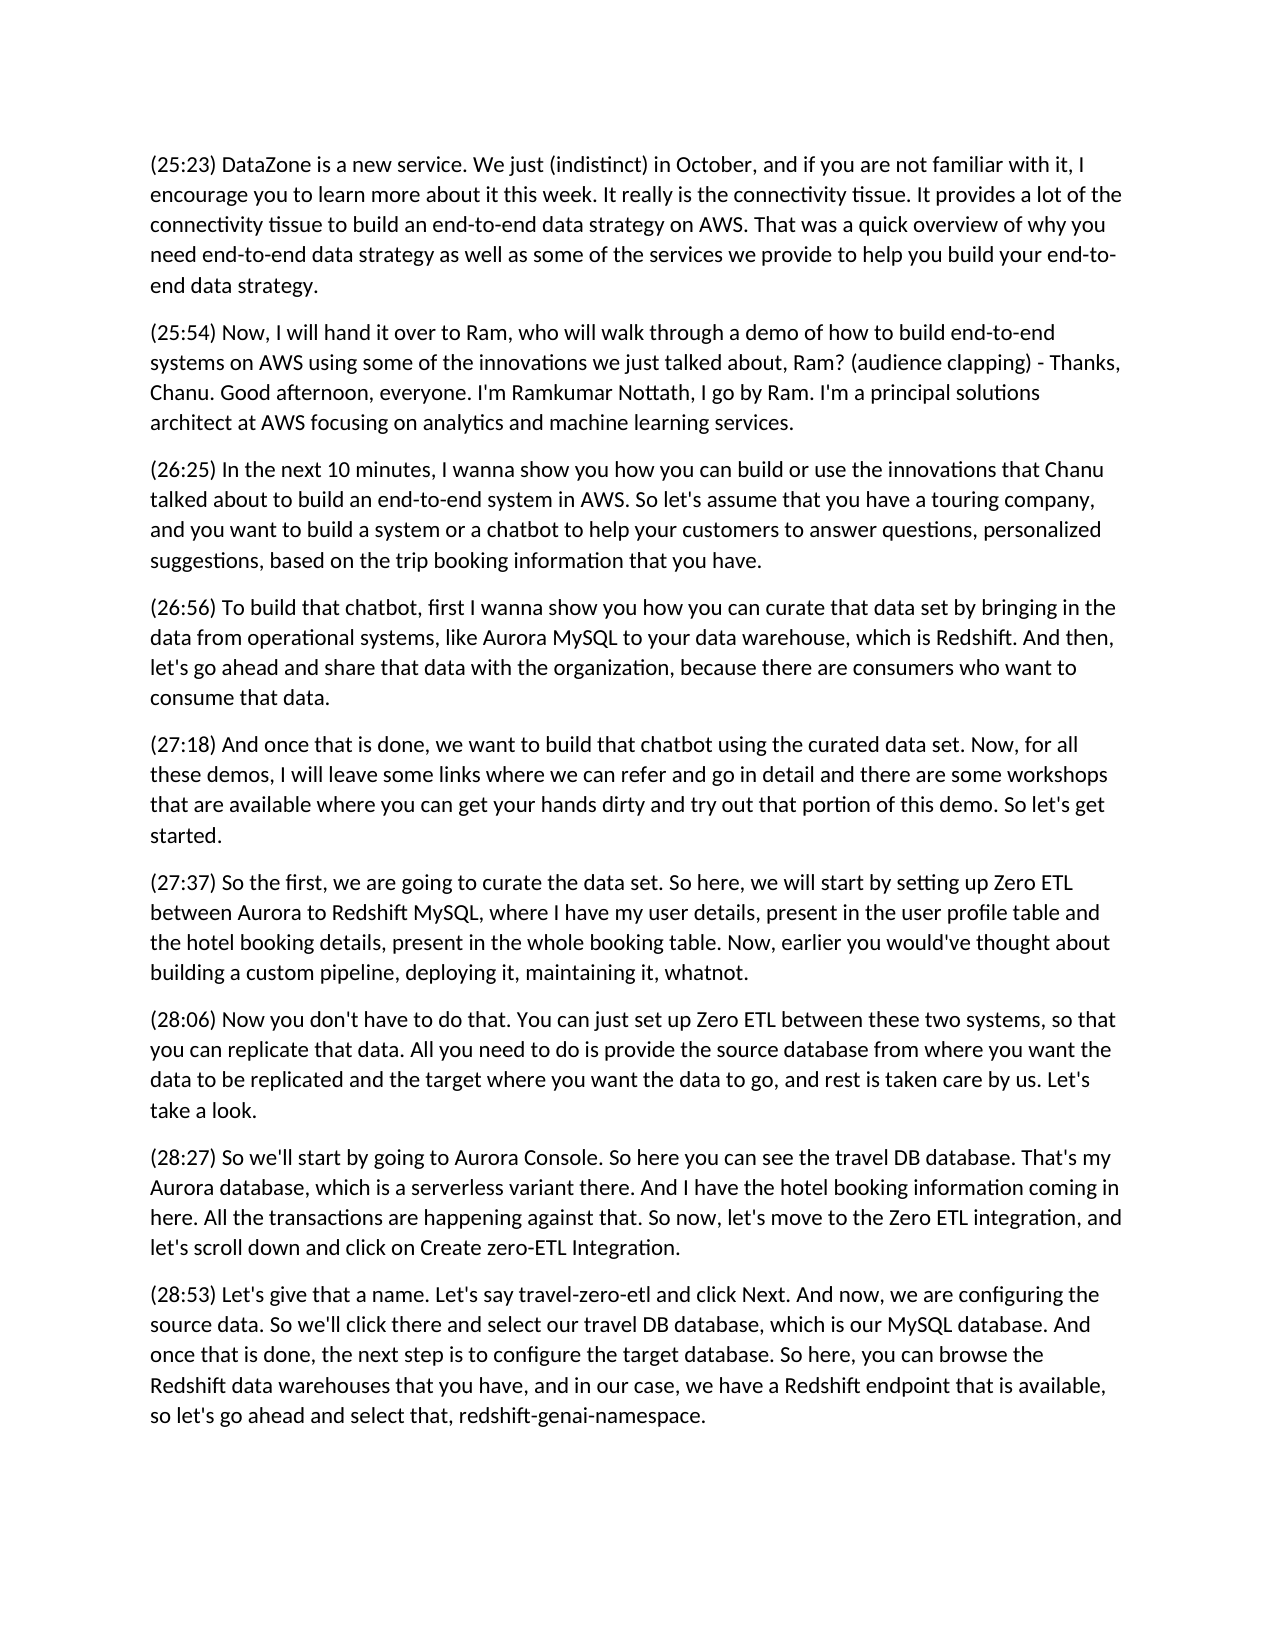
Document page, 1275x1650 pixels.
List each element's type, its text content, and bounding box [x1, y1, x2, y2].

text (27:18) And once that is done, we want to build that chatbot using the curated data set. Now, for all these demos, I will leave some links where we can refer and go in detail and there are some workshops that are available where you can get your hands dirty and try out that portion of this demo. So let's get started. [150, 730, 1125, 849]
text (28:53) Let's give that a name. Let's say travel-zero-etl and click Next. And now, we are configuring the source data. So we'll click there and select our travel DB database, which is our MySQL database. And once that is done, the next step is to configure the target database. So here, you can browse the Redshift data warehouses that you have, and in our case, we have a Redshift endpoint that is available, so let's go ahead and select that, redshift-genai-namespace. [150, 1280, 1125, 1429]
text (26:25) In the next 10 minutes, I wanna show you how you can build or use the innovations that Chanu talked about to build an end-to-end system in AWS. So let's assume that you have a touring company, and you want to build a system or a chatbot to help your customers to answer questions, personalized suggestions, based on the trip booking information that you have. [150, 455, 1125, 574]
text (25:54) Now, I will hand it over to Ram, who will walk through a demo of how to build end-to-end systems on AWS using some of the innovations we just talked about, Ram? (audience clapping) - Thanks, Chanu. Good afternoon, everyone. I'm Ramkumar Nottath, I go by Ram. I'm a principal solutions architect at AWS focusing on analytics and machine learning services. [150, 318, 1125, 436]
text (25:23) DataZone is a new service. We just (indistinct) in October, and if you are not familiar with it, I encourage you to learn more about it this week. It really is the connectivity tissue. It provides a lot of the connectivity tissue to build an end-to-end data strategy on AWS. That was a quick overview of why you need end-to-end data strategy as well as some of the services we provide to help you build your end-to-end data strategy. [150, 150, 1125, 299]
text (28:27) So we'll start by going to Aurora Console. So here you can see the travel DB database. That's my Aurora database, which is a serverless variant there. And I have the hotel booking information coming in here. All the transactions are happening against that. So now, let's move to the Zero ETL integration, and let's scroll down and click on Create zero-ETL Integration. [150, 1143, 1125, 1261]
text (26:56) To build that chatbot, first I wanna show you how you can curate that data set by bringing in the data from operational systems, like Aurora MySQL to your data warehouse, which is Redshift. And then, let's go ahead and share that data with the organization, because there are consumers who want to consume that data. [150, 593, 1125, 711]
text (27:37) So the first, we are going to curate the data set. So here, we will start by setting up Zero ETL between Aurora to Redshift MySQL, where I have my user details, present in the user profile table and the hotel booking details, present in the whole booking table. Now, earlier you would've thought about building a custom pipeline, deploying it, maintaining it, whatnot. [150, 868, 1125, 986]
text (28:06) Now you don't have to do that. You can just set up Zero ETL between these two systems, so that you can replicate that data. All you need to do is provide the source database from where you want the data to be replicated and the target where you want the data to go, and rest is taken care by us. Let's take a look. [150, 1005, 1125, 1124]
